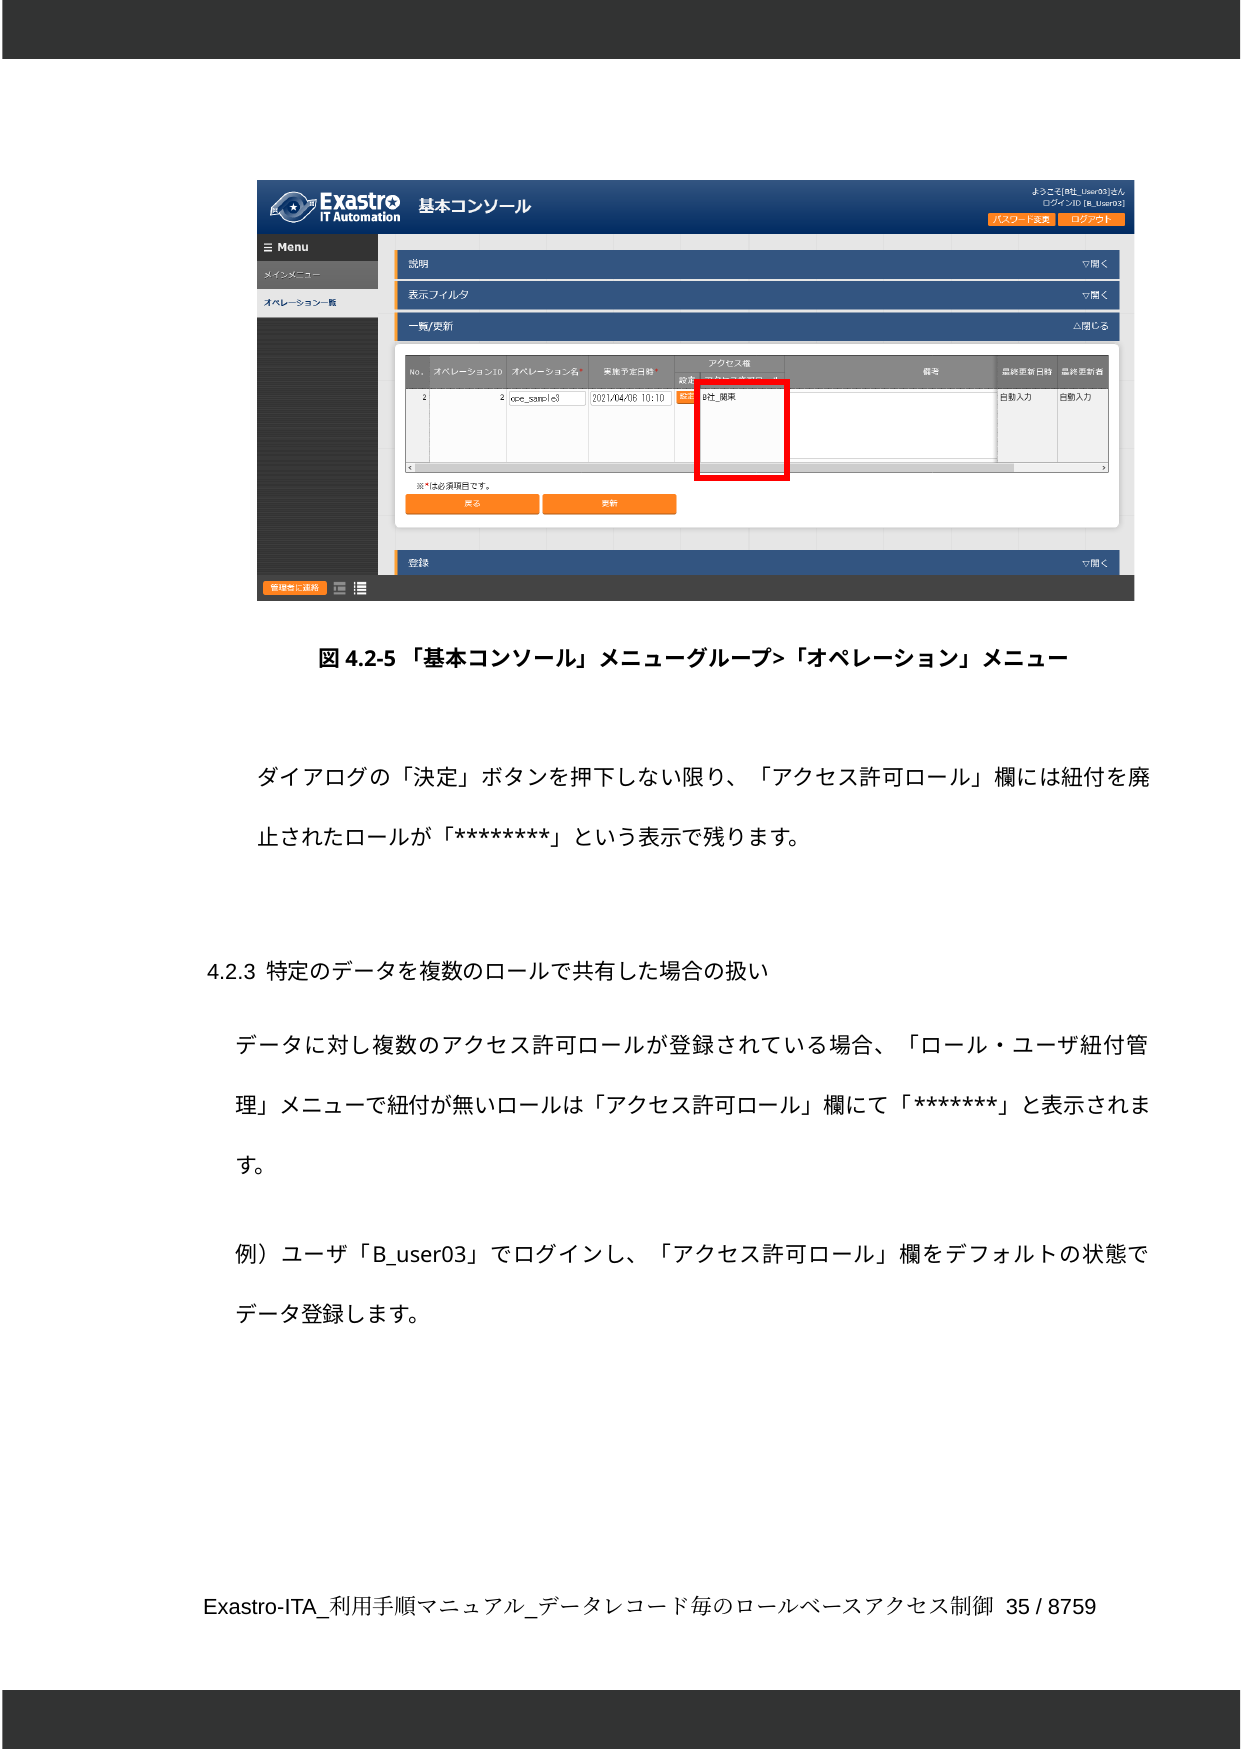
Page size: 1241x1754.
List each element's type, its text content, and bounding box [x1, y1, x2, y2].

text 図 4.2-5 「基本コンソール」メニューグループ>「オペレーション」メニュー [229, 627, 1152, 687]
picture [2, 0, 1241, 59]
list 例）ユーザ「B_user03」でログインし、「アクセス許可ロール」欄をデフォルトの状態でデータ登録します。 [235, 1223, 1152, 1342]
list ダイアログの「決定」ボタンを押下しない限り、「アクセス許可ロール」欄には紐付を廃止されたロールが「********」という表示で残ります。 [257, 746, 1152, 866]
subtitle 特定のデータを複数のロールで共有した場合の扱い [207, 940, 1152, 999]
picture [2, 1690, 1241, 1749]
text データに対し複数のアクセス許可ロールが登録されている場合、「ロール・ユーザ紐付管理」メニューで紐付が無いロールは「アクセス許可ロール」欄にて「*******」と表示されます。 [235, 1014, 1152, 1193]
picture [257, 180, 1135, 601]
